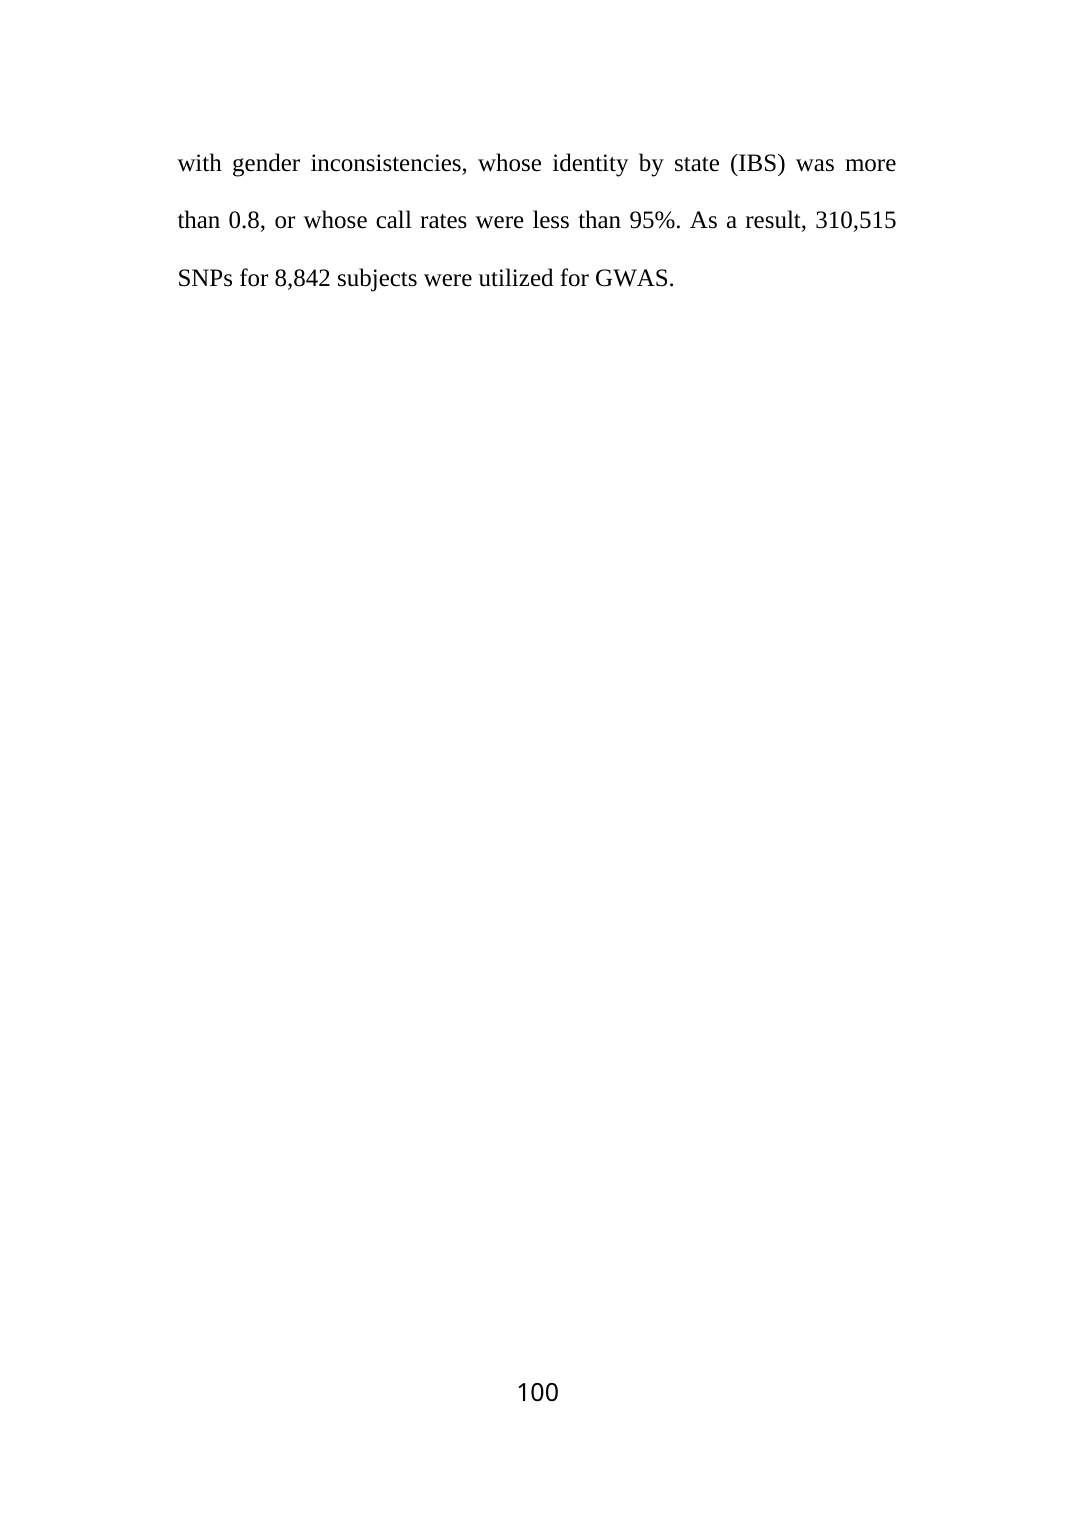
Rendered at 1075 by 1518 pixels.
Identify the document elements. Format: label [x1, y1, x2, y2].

text [177, 148, 898, 291]
